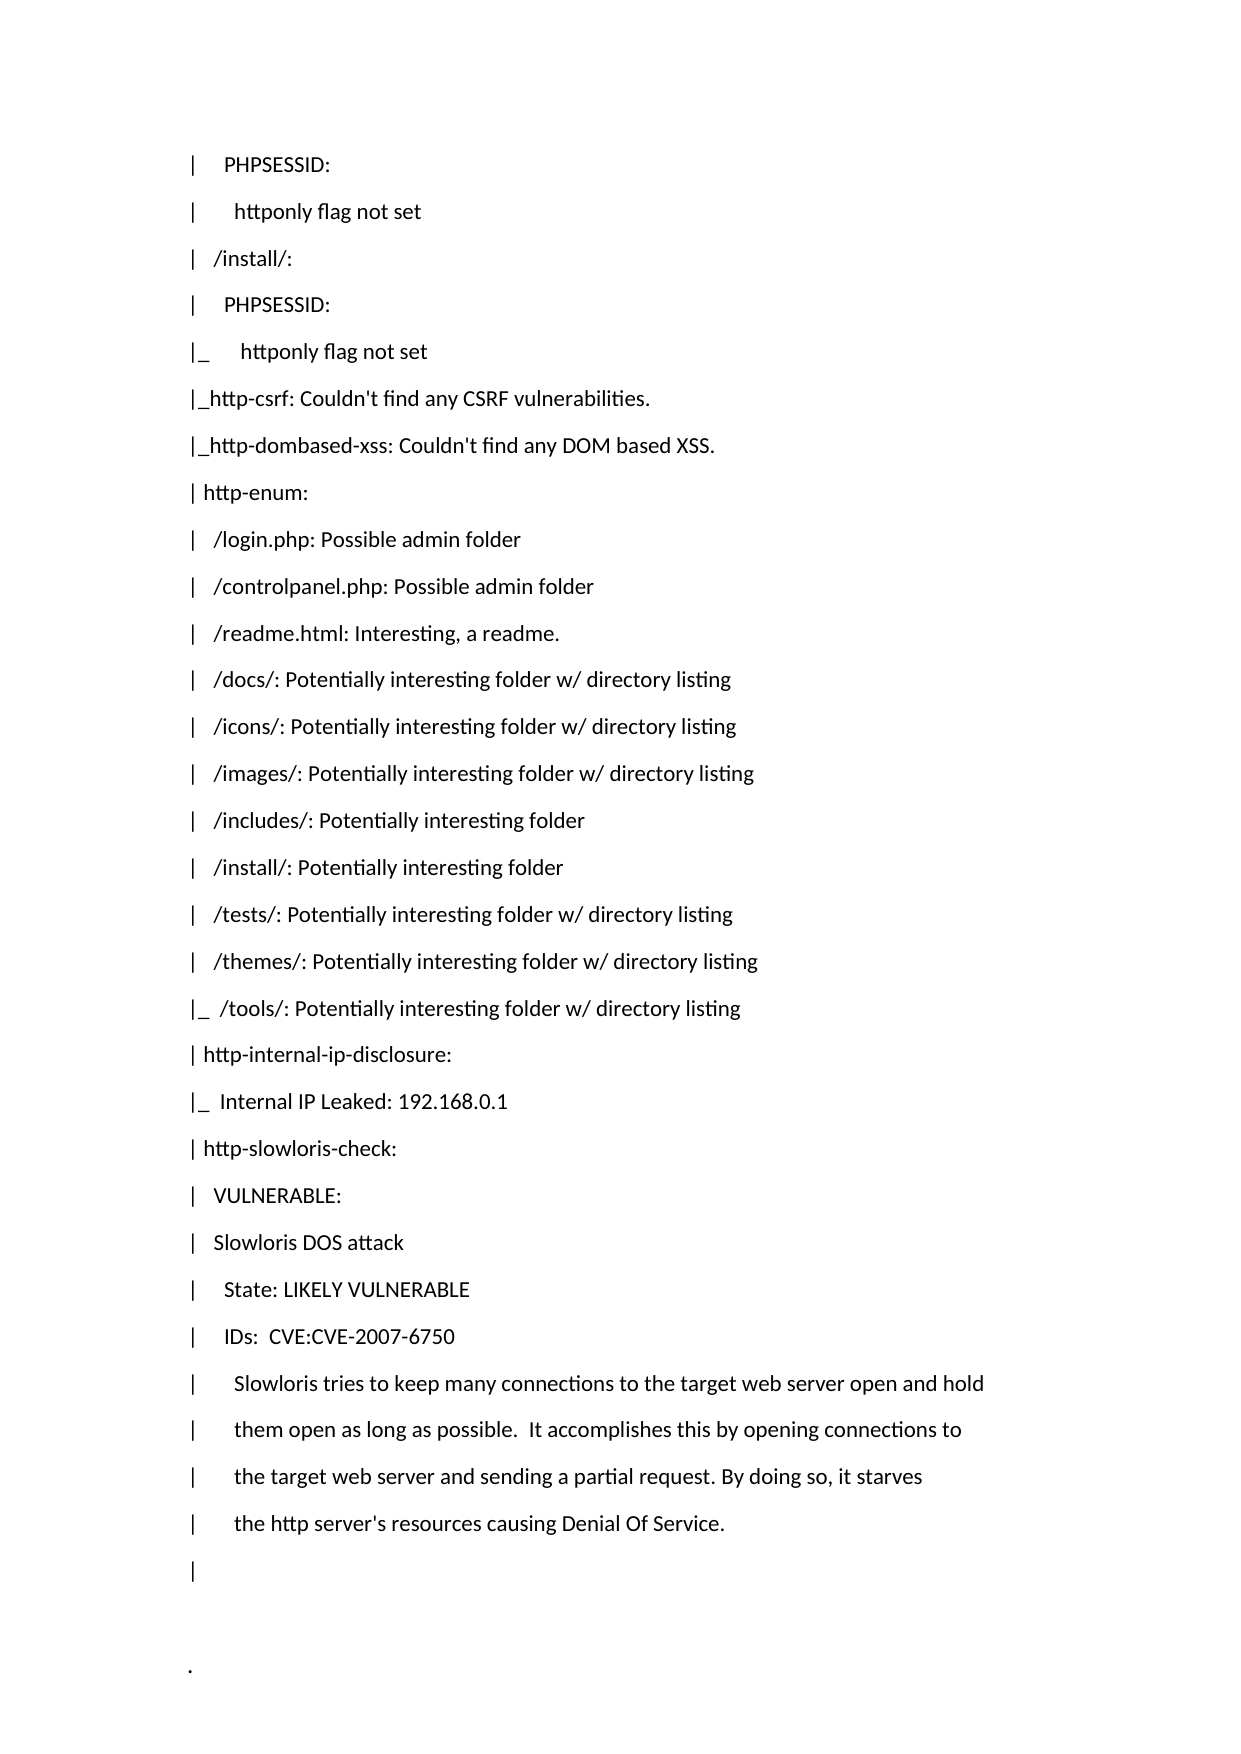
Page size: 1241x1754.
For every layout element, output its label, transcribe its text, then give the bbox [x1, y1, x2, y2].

text | [187, 1556, 1053, 1584]
text | http-slowloris-check: [187, 1134, 1053, 1162]
text | /install/: [187, 244, 1053, 272]
text | /tests/: Potentially interesting folder w/ directory listing [187, 900, 1053, 928]
text | /login.php: Possible admin folder [187, 525, 1053, 553]
text | http-enum: [187, 478, 1053, 506]
text | State: LIKELY VULNERABLE [187, 1275, 1053, 1303]
text | PHPSESSID: [187, 150, 1053, 178]
text | PHPSESSID: [187, 291, 1053, 319]
text |_ httponly flag not set [187, 337, 1053, 366]
text | the target web server and sending a partial request. By doing so, it starves [187, 1462, 1053, 1491]
text | httponly flag not set [187, 197, 1053, 225]
text | the http server's resources causing Denial Of Service. [187, 1509, 1053, 1537]
text | IDs: CVE:CVE-2007-6750 [187, 1322, 1053, 1350]
text |_ /tools/: Potentially interesting folder w/ directory listing [187, 994, 1053, 1022]
text |_http-dombased-xss: Couldn't find any DOM based XSS. [187, 431, 1053, 459]
text | /controlpanel.php: Possible admin folder [187, 572, 1053, 600]
text | them open as long as possible. It accomplishes this by opening connections to [187, 1416, 1053, 1444]
text |_ Internal IP Leaked: 192.168.0.1 [187, 1087, 1053, 1116]
text | /includes/: Potentially interesting folder [187, 806, 1053, 834]
text | /install/: Potentially interesting folder [187, 853, 1053, 881]
text | /images/: Potentially interesting folder w/ directory listing [187, 759, 1053, 787]
text | /docs/: Potentially interesting folder w/ directory listing [187, 666, 1053, 694]
text | /themes/: Potentially interesting folder w/ directory listing [187, 947, 1053, 975]
text | /icons/: Potentially interesting folder w/ directory listing [187, 712, 1053, 741]
text | http-internal-ip-disclosure: [187, 1041, 1053, 1069]
text | Slowloris tries to keep many connections to the target web server open and hold [187, 1369, 1053, 1397]
text | /readme.html: Interesting, a readme. [187, 619, 1053, 647]
text | Slowloris DOS attack [187, 1228, 1053, 1256]
text |_http-csrf: Couldn't find any CSRF vulnerabilities. [187, 384, 1053, 412]
text | VULNERABLE: [187, 1181, 1053, 1209]
